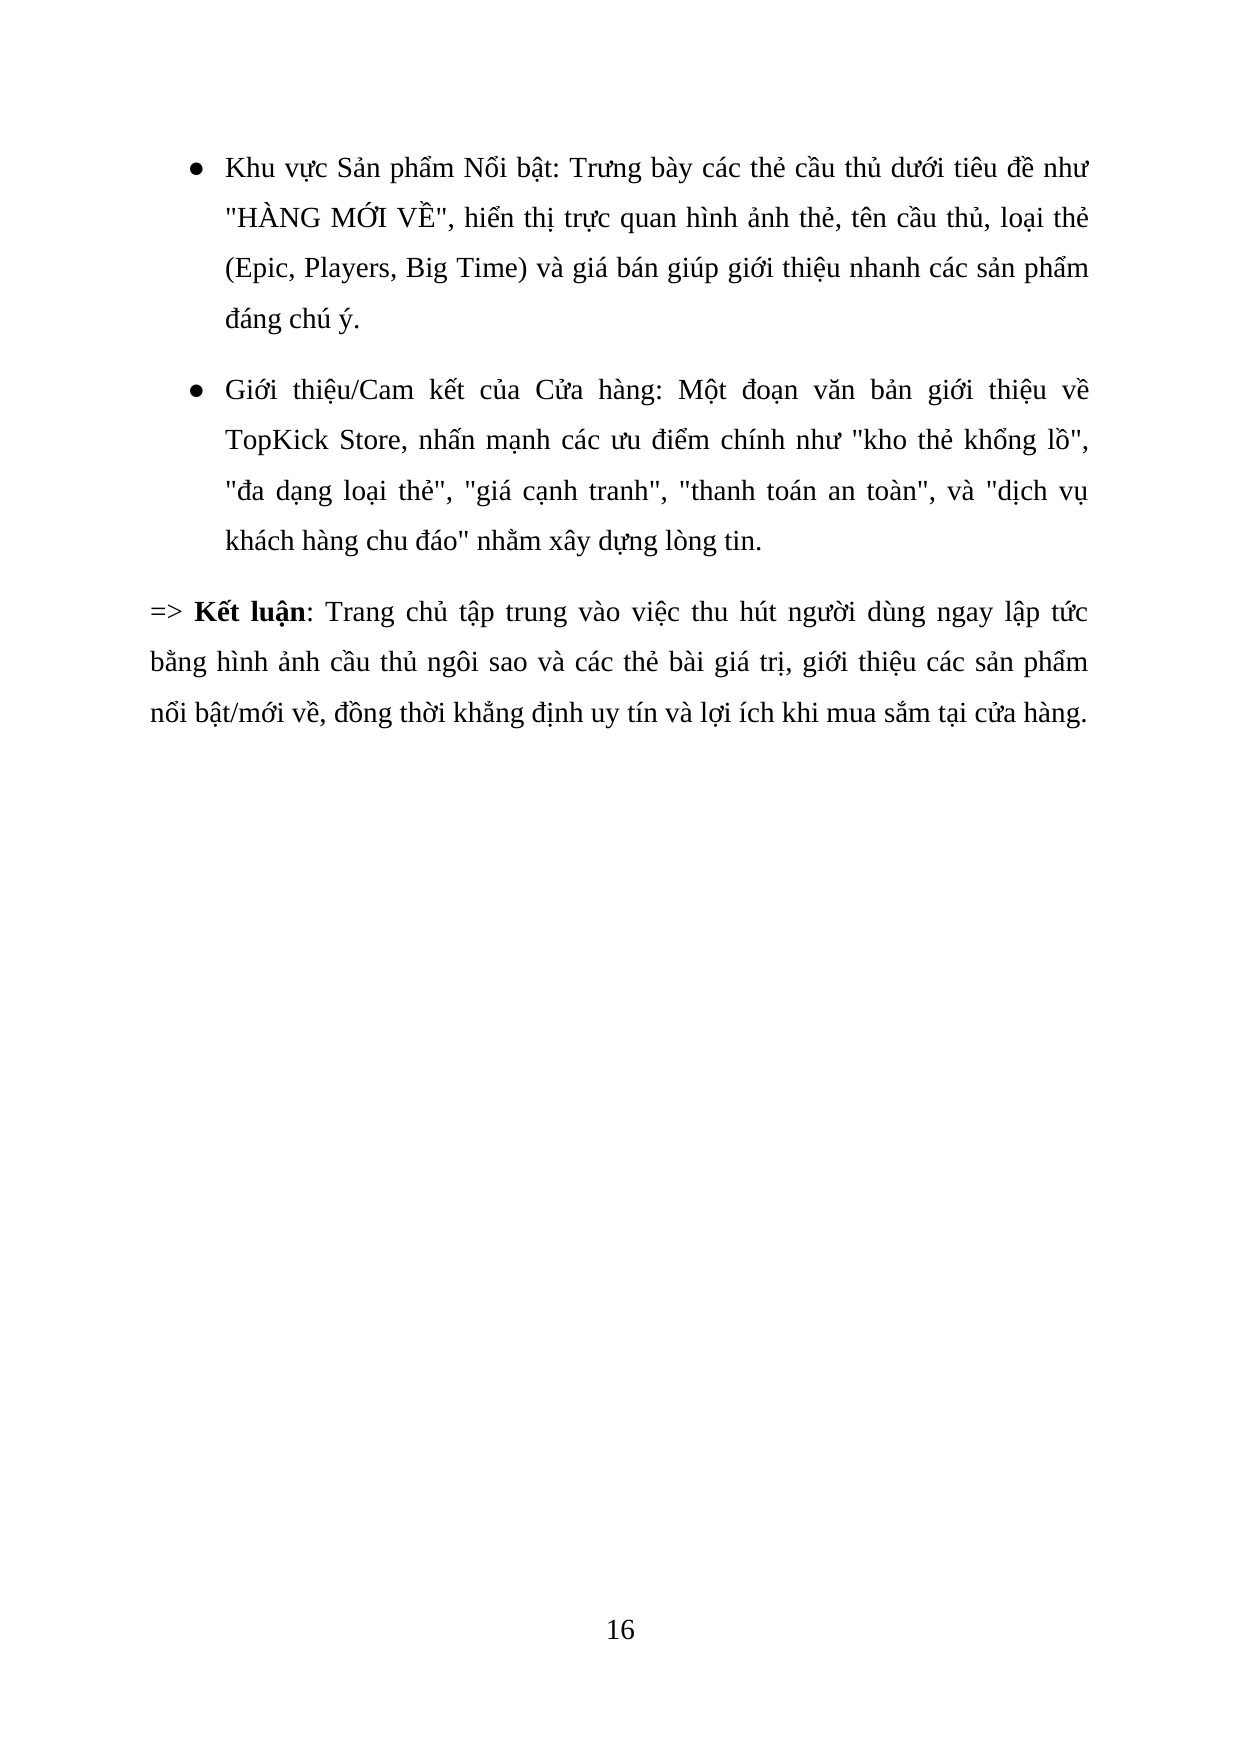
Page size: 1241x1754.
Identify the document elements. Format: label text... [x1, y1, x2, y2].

list Giới thiệu/Cam kết của Cửa hàng: Một đoạn văn bản giới thiệu về TopKick Store, nhấn mạnh các ưu điểm chính như "kho thẻ khổng lồ", "đa dạng loại thẻ", "giá cạnh tranh", "thanh toán an toàn", và "dịch vụ khách hàng chu đáo" nhằm xây dựng lòng tin. [187, 372, 1090, 557]
list Khu vực Sản phẩm Nổi bật: Trưng bày các thẻ cầu thủ dưới tiêu đề như "HÀNG MỚI VỀ", hiển thị trực quan hình ảnh thẻ, tên cầu thủ, loại thẻ (Epic, Players, Big Time) và giá bán giúp giới thiệu nhanh các sản phẩm đáng chú ý. [187, 150, 1090, 334]
text => Kết luận: Trang chủ tập trung vào việc thu hút người dùng ngay lập tức bằng hình ảnh cầu thủ ngôi sao và các thẻ bài giá trị, giới thiệu các sản phẩm nổi bật/mới về, đồng thời khẳng định uy tín và lợi ích khi mua sắm tại cửa hàng. [150, 594, 1090, 728]
